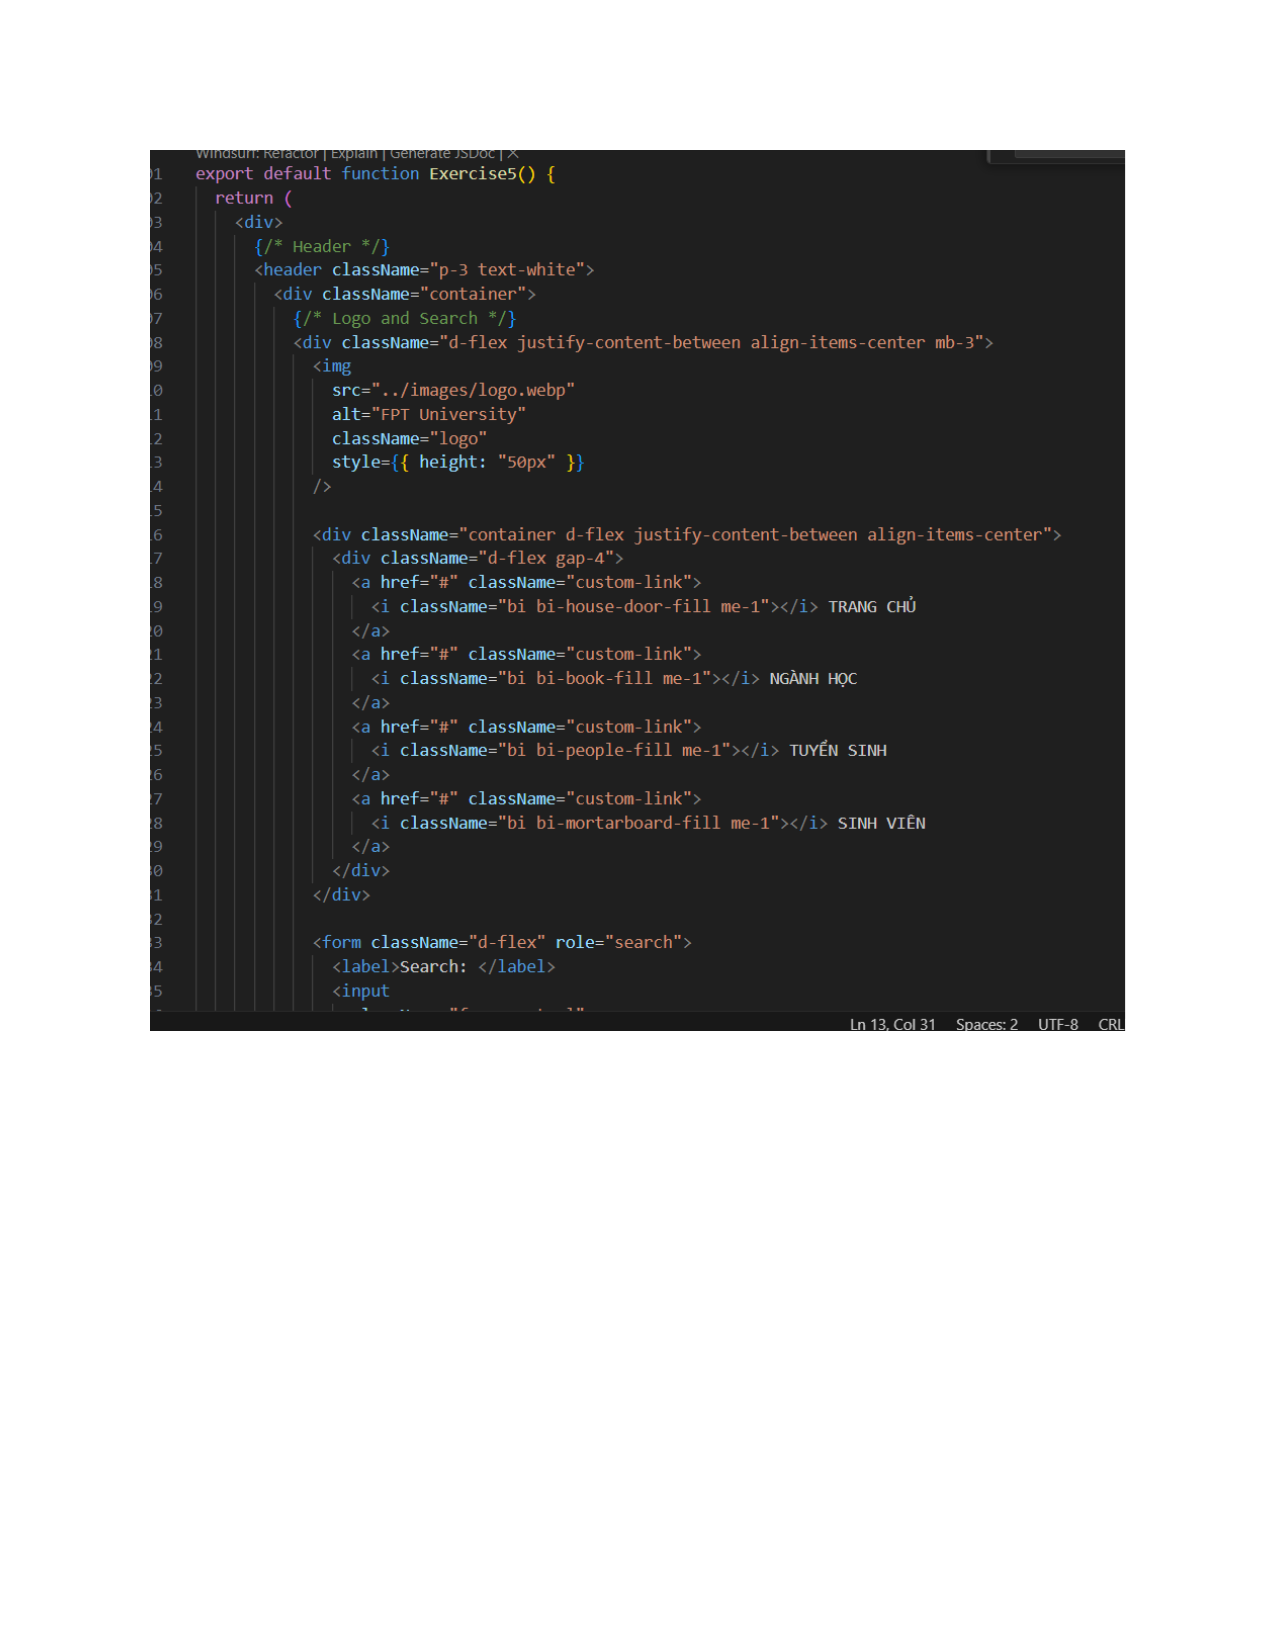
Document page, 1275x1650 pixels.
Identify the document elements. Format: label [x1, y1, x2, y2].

picture [150, 150, 1125, 1031]
